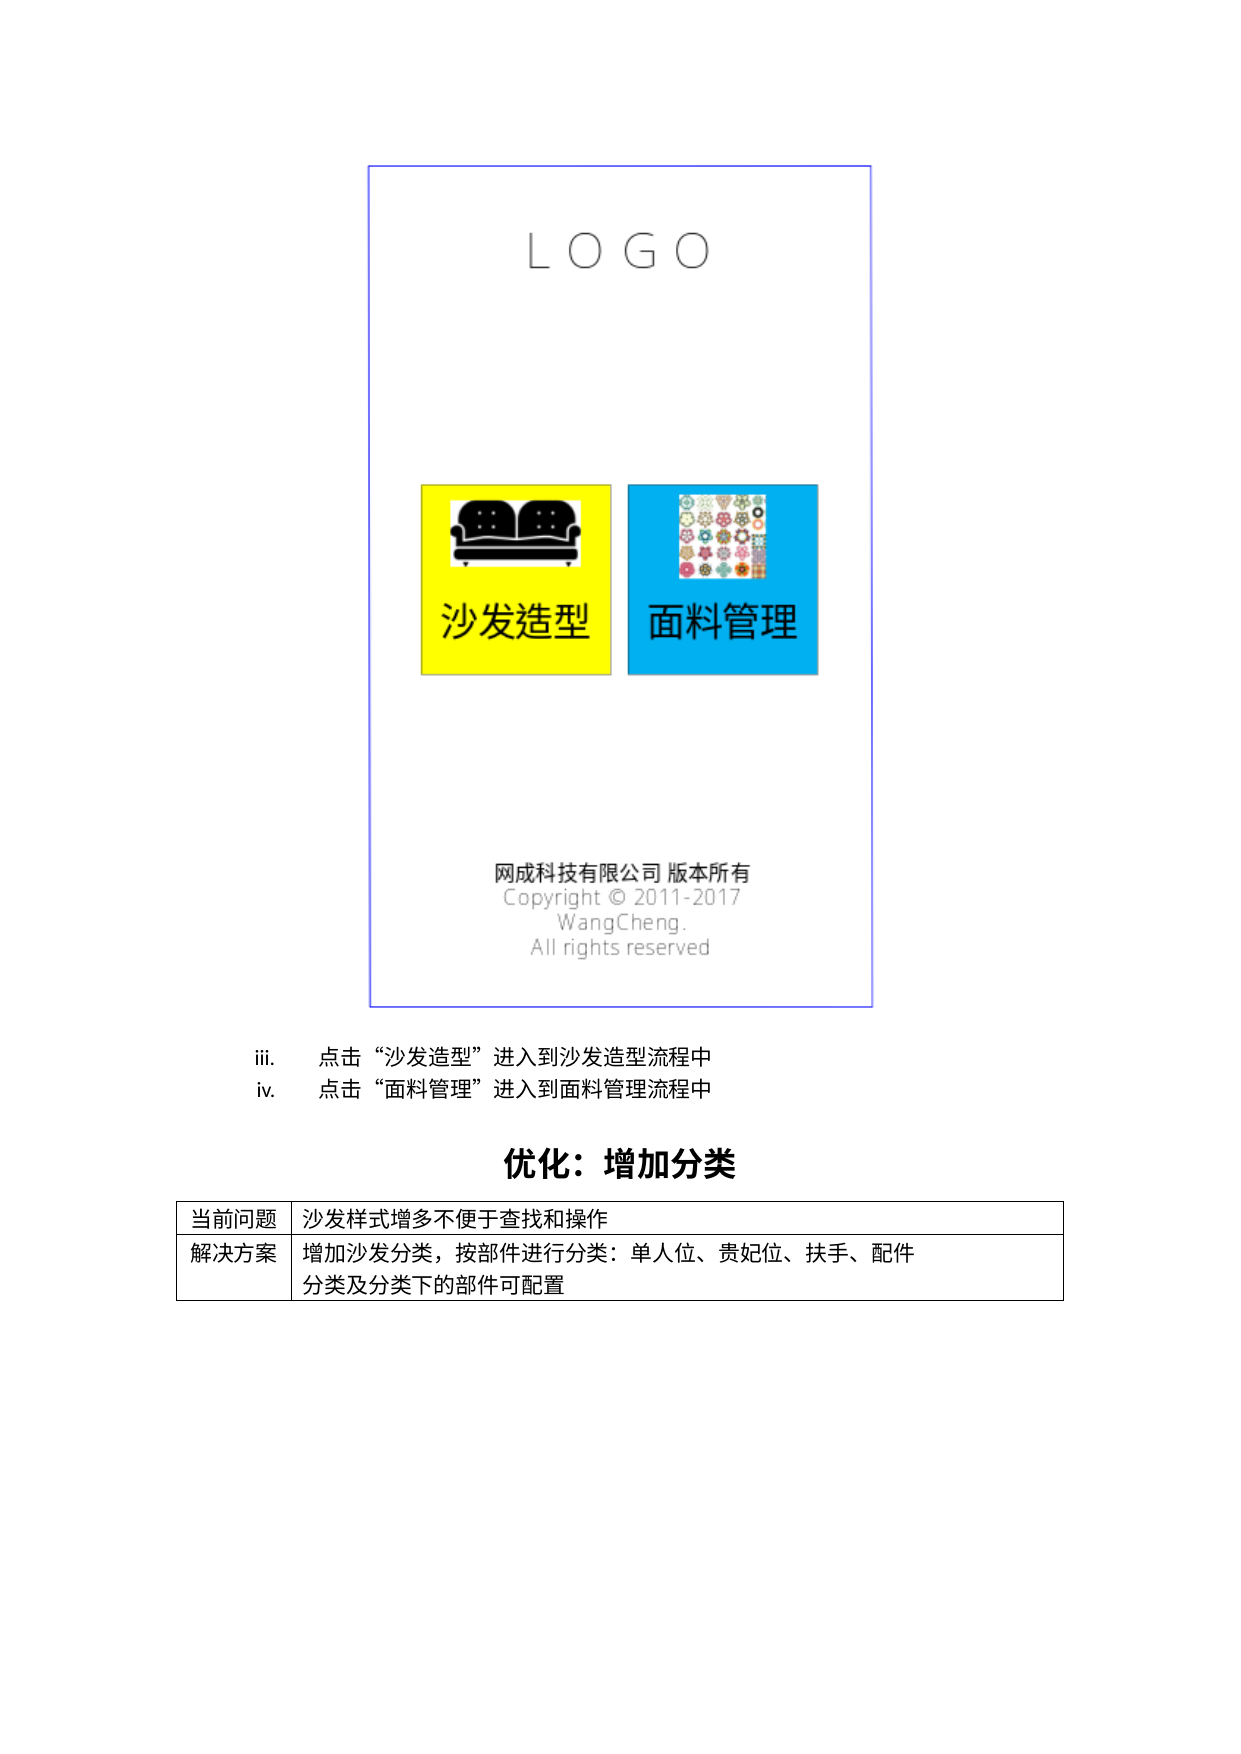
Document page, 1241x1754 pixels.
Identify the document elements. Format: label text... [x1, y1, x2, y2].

title 优化：增加分类 [187, 1129, 1053, 1194]
table_header 沙发样式增多不便于查找和操作 [292, 1202, 1063, 1234]
table_cell 增加沙发分类，按部件进行分类：单人位、贵妃位、扶手、配件 分类及分类下的部件可配置 [292, 1235, 1063, 1300]
table_cell 解决方案 [177, 1235, 291, 1300]
list 点击“面料管理”进入到面料管理流程中 [275, 1072, 1053, 1104]
table_header 当前问题 [177, 1202, 291, 1234]
list 点击“沙发造型”进入到沙发造型流程中 [275, 1039, 1053, 1072]
